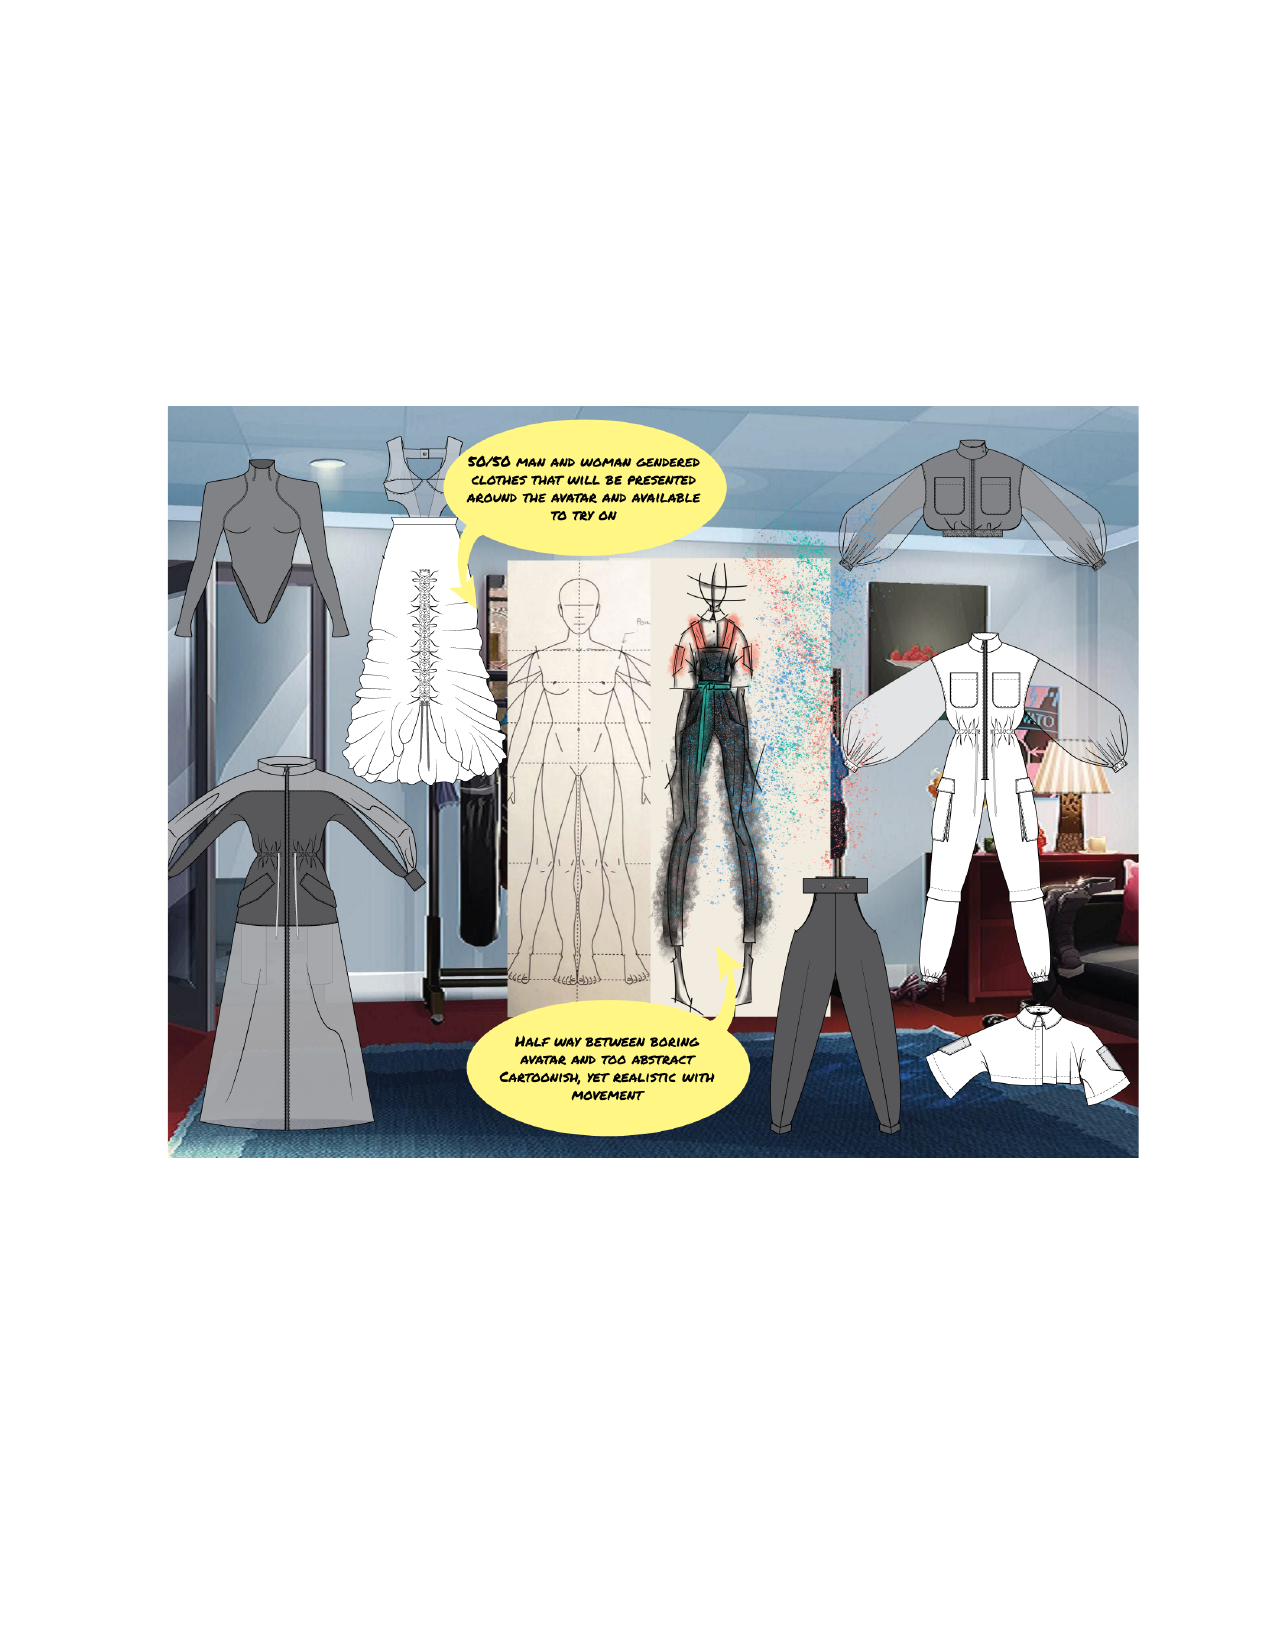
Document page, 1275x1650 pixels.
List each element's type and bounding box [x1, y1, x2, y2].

picture [167, 406, 1139, 1157]
